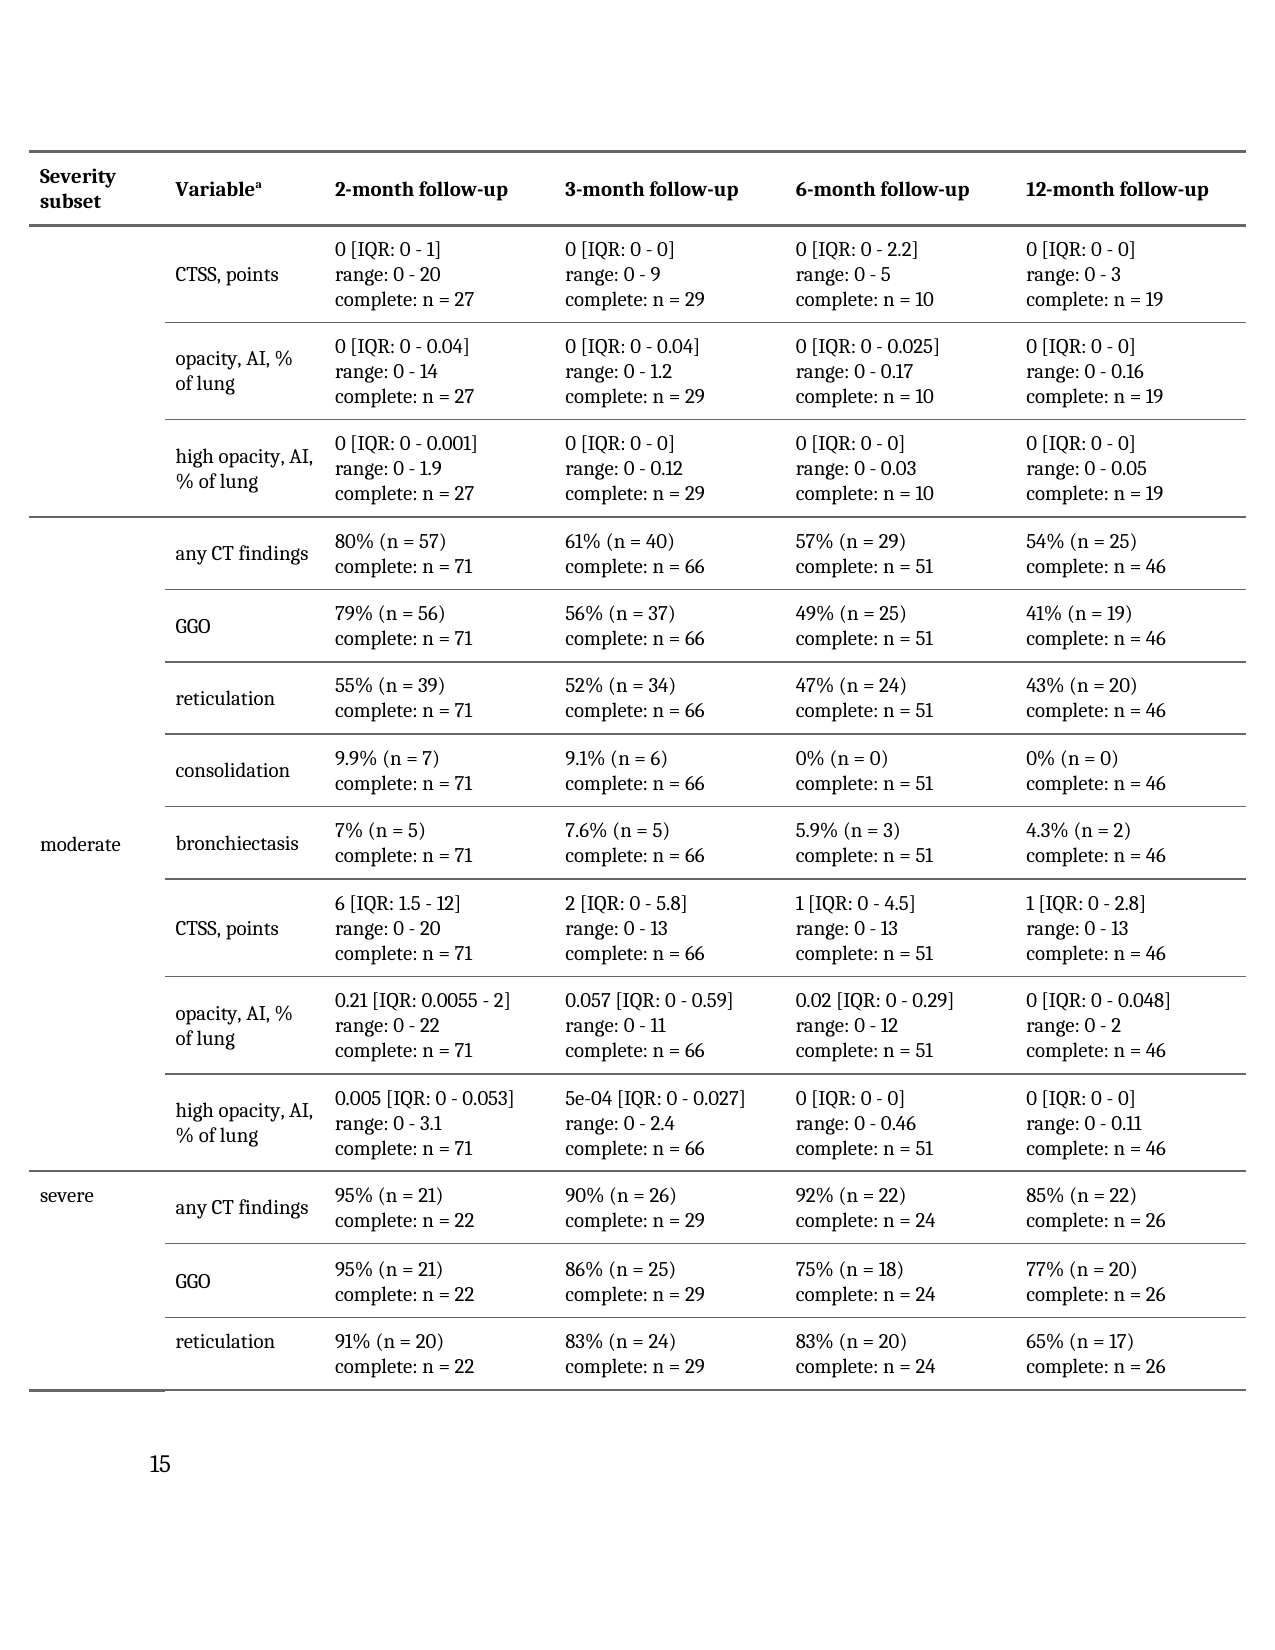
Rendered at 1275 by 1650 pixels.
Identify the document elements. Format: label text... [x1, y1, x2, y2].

table_cell 0 [IQR: 0 - 0] range: 0 - 3 complete: n = 19 [1016, 227, 1246, 321]
table_header Severity subset [29, 153, 165, 224]
table_cell 0 [IQR: 0 - 0] range: 0 - 9 complete: n = 29 [555, 227, 785, 321]
table_cell any CT findings [165, 1172, 324, 1243]
table_cell 1 [IQR: 0 - 2.8] range: 0 - 13 complete: n = 46 [1016, 880, 1246, 976]
table_cell 43% (n = 20) complete: n = 46 [1016, 663, 1246, 733]
table_cell 47% (n = 24) complete: n = 51 [785, 663, 1016, 733]
table_cell 83% (n = 20) complete: n = 24 [785, 1318, 1016, 1389]
table_cell 0 [IQR: 0 - 0] range: 0 - 0.46 complete: n = 51 [785, 1075, 1016, 1170]
table_cell 56% (n = 37) complete: n = 66 [555, 590, 785, 661]
table_cell 9.1% (n = 6) complete: n = 66 [555, 735, 785, 806]
table_cell 57% (n = 29) complete: n = 51 [785, 518, 1016, 588]
table_cell 0 [IQR: 0 - 0] range: 0 - 0.16 complete: n = 19 [1016, 323, 1246, 419]
table_cell 0 [IQR: 0 - 2.2] range: 0 - 5 complete: n = 10 [785, 227, 1016, 321]
table_cell 0 [IQR: 0 - 0.04] range: 0 - 14 complete: n = 27 [324, 323, 555, 419]
table_cell 2 [IQR: 0 - 5.8] range: 0 - 13 complete: n = 66 [555, 880, 785, 976]
table_cell 41% (n = 19) complete: n = 46 [1016, 590, 1246, 661]
table_cell consolidation [165, 735, 324, 806]
table_cell 0 [IQR: 0 - 0] range: 0 - 0.12 complete: n = 29 [555, 420, 785, 516]
table_cell 5.9% (n = 3) complete: n = 51 [785, 807, 1016, 878]
table_cell 0 [IQR: 0 - 0.001] range: 0 - 1.9 complete: n = 27 [324, 420, 555, 516]
table_cell GGO [165, 1244, 324, 1317]
table_cell 0.005 [IQR: 0 - 0.053] range: 0 - 3.1 complete: n = 71 [324, 1075, 555, 1170]
table_cell 75% (n = 18) complete: n = 24 [785, 1244, 1016, 1317]
table_cell 0 [IQR: 0 - 0.025] range: 0 - 0.17 complete: n = 10 [785, 323, 1016, 419]
table_header 12-month follow-up [1016, 153, 1246, 224]
table_cell 86% (n = 25) complete: n = 29 [555, 1244, 785, 1317]
table_cell moderate [29, 518, 165, 1170]
table_cell 0.057 [IQR: 0 - 0.59] range: 0 - 11 complete: n = 66 [555, 977, 785, 1073]
table_cell 83% (n = 24) complete: n = 29 [555, 1318, 785, 1389]
table_cell 92% (n = 22) complete: n = 24 [785, 1172, 1016, 1243]
table_cell 0 [IQR: 0 - 0] range: 0 - 0.11 complete: n = 46 [1016, 1075, 1246, 1170]
table_cell CTSS, points [165, 880, 324, 976]
table_cell 65% (n = 17) complete: n = 26 [1016, 1318, 1246, 1389]
table_header Variablea [165, 153, 324, 224]
table_cell severe [29, 1172, 165, 1389]
table_cell 4.3% (n = 2) complete: n = 46 [1016, 807, 1246, 878]
table_header 3-month follow-up [555, 153, 785, 224]
table_cell 9.9% (n = 7) complete: n = 71 [324, 735, 555, 806]
table_cell 1 [IQR: 0 - 4.5] range: 0 - 13 complete: n = 51 [785, 880, 1016, 976]
table_cell opacity, AI, % of lung [165, 977, 324, 1073]
table_cell 91% (n = 20) complete: n = 22 [324, 1318, 555, 1389]
table_cell 0 [IQR: 0 - 0.048] range: 0 - 2 complete: n = 46 [1016, 977, 1246, 1073]
table_cell 77% (n = 20) complete: n = 26 [1016, 1244, 1246, 1317]
table_cell 52% (n = 34) complete: n = 66 [555, 663, 785, 733]
table_cell 0 [IQR: 0 - 0.04] range: 0 - 1.2 complete: n = 29 [555, 323, 785, 419]
table_cell 7.6% (n = 5) complete: n = 66 [555, 807, 785, 878]
table_cell 95% (n = 21) complete: n = 22 [324, 1244, 555, 1317]
table_cell 0.21 [IQR: 0.0055 - 2] range: 0 - 22 complete: n = 71 [324, 977, 555, 1073]
table_cell 0 [IQR: 0 - 0] range: 0 - 0.05 complete: n = 19 [1016, 420, 1246, 516]
table_header 2-month follow-up [324, 153, 555, 224]
table_cell 79% (n = 56) complete: n = 71 [324, 590, 555, 661]
table_cell 5e-04 [IQR: 0 - 0.027] range: 0 - 2.4 complete: n = 66 [555, 1075, 785, 1170]
table_cell CTSS, points [165, 227, 324, 321]
table_cell reticulation [165, 663, 324, 733]
table_cell 0 [IQR: 0 - 1] range: 0 - 20 complete: n = 27 [324, 227, 555, 321]
table_cell 6 [IQR: 1.5 - 12] range: 0 - 20 complete: n = 71 [324, 880, 555, 976]
table_cell 61% (n = 40) complete: n = 66 [555, 518, 785, 588]
table_cell high opacity, AI, % of lung [165, 420, 324, 516]
table_cell 54% (n = 25) complete: n = 46 [1016, 518, 1246, 588]
table_cell 55% (n = 39) complete: n = 71 [324, 663, 555, 733]
table_cell 95% (n = 21) complete: n = 22 [324, 1172, 555, 1243]
table_cell 0.02 [IQR: 0 - 0.29] range: 0 - 12 complete: n = 51 [785, 977, 1016, 1073]
table_cell any CT findings [165, 518, 324, 588]
table_cell reticulation [165, 1318, 324, 1389]
table_cell 90% (n = 26) complete: n = 29 [555, 1172, 785, 1243]
table_cell 0% (n = 0) complete: n = 46 [1016, 735, 1246, 806]
table_cell 49% (n = 25) complete: n = 51 [785, 590, 1016, 661]
table_cell bronchiectasis [165, 807, 324, 878]
table_cell opacity, AI, % of lung [165, 323, 324, 419]
table_cell 0 [IQR: 0 - 0] range: 0 - 0.03 complete: n = 10 [785, 420, 1016, 516]
table_cell 85% (n = 22) complete: n = 26 [1016, 1172, 1246, 1243]
table_cell GGO [165, 590, 324, 661]
table_header 6-month follow-up [785, 153, 1016, 224]
table_cell 80% (n = 57) complete: n = 71 [324, 518, 555, 588]
table_cell 0% (n = 0) complete: n = 51 [785, 735, 1016, 806]
table_cell 7% (n = 5) complete: n = 71 [324, 807, 555, 878]
table_cell high opacity, AI, % of lung [165, 1075, 324, 1170]
